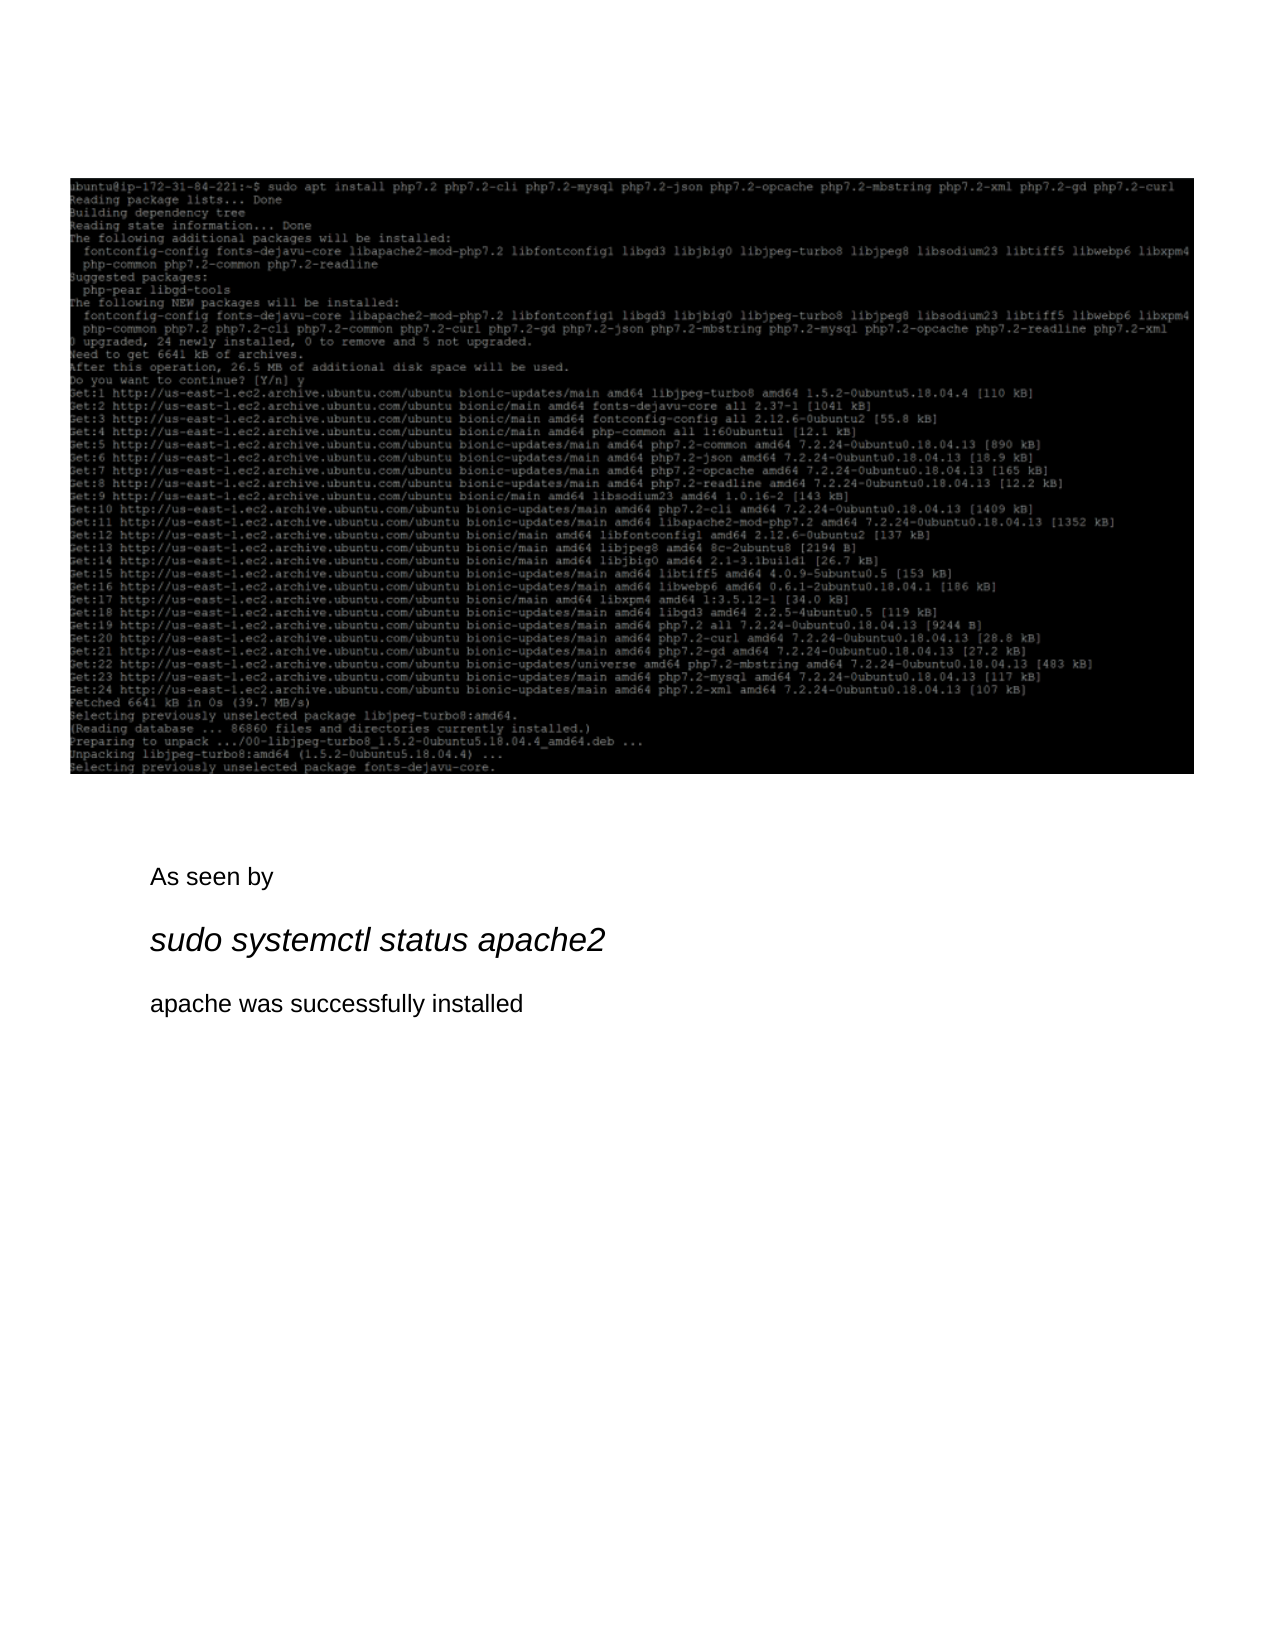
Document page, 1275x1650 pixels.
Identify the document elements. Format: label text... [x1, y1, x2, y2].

picture [68, 178, 1194, 773]
text apache was successfully installed [150, 989, 1125, 1018]
text sudo systemctl status apache2 [150, 920, 1125, 958]
text As seen by [150, 862, 1125, 891]
